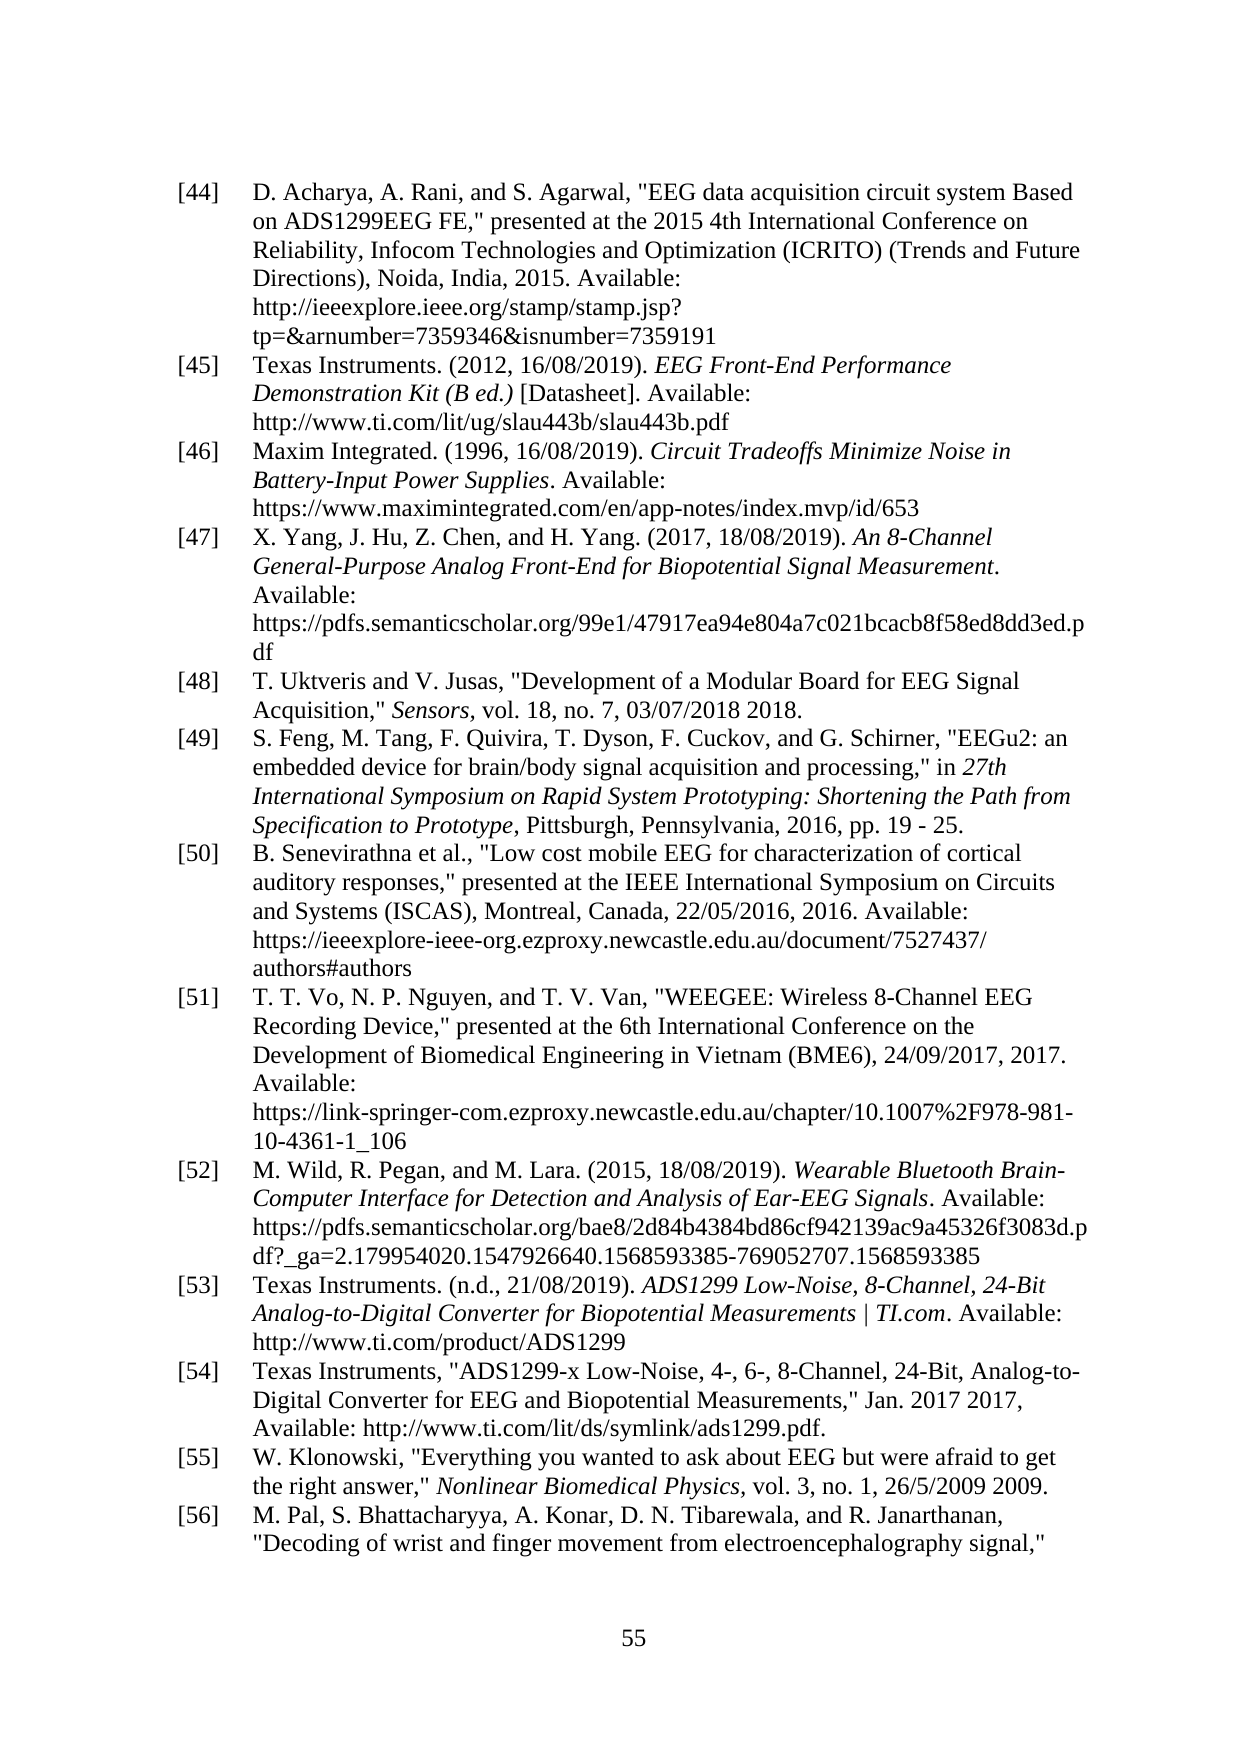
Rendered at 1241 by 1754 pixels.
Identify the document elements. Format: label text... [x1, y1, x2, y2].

text [45] Texas Instruments. (2012, 16/08/2019). EEG Front-End Performance Demonstration Kit (B ed.) [Datasheet]. Available: http://www.ti.com/lit/ug/slau443b/slau443b.pdf [177, 350, 1090, 436]
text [177, 1500, 1090, 1557]
text [54] Texas Instruments, "ADS1299-x Low-Noise, 4-, 6-, 8-Channel, 24-Bit, Analog-to-Digital Converter for EEG and Biopotential Measurements," Jan. 2017 2017, Available: http://www.ti.com/lit/ds/symlink/ads1299.pdf. [177, 1356, 1090, 1442]
text [55] W. Klonowski, "Everything you wanted to ask about EEG but were afraid to get the right answer," Nonlinear Biomedical Physics, vol. 3, no. 1, 26/5/2009 2009. [177, 1442, 1090, 1500]
text [47] X. Yang, J. Hu, Z. Chen, and H. Yang. (2017, 18/08/2019). An 8-Channel General-Purpose Analog Front-End for Biopotential Signal Measurement. Available: https://pdfs.semanticscholar.org/99e1/47917ea94e804a7c021bcacb8f58ed8dd3ed.pdf [177, 522, 1090, 666]
text [49] S. Feng, M. Tang, F. Quivira, T. Dyson, F. Cuckov, and G. Schirner, "EEGu2: an embedded device for brain/body signal acquisition and processing," in 27th International Symposium on Rapid System Prototyping: Shortening the Path from Specification to Prototype, Pittsburgh, Pennsylvania, 2016, pp. 19 - 25. [177, 723, 1090, 838]
text [52] M. Wild, R. Pegan, and M. Lara. (2015, 18/08/2019). Wearable Bluetooth Brain-Computer Interface for Detection and Analysis of Ear-EEG Signals. Available: https://pdfs.semanticscholar.org/bae8/2d84b4384bd86cf942139ac9a45326f3083d.pdf?_ga=2.179954020.1547926640.1568593385-769052707.1568593385 [177, 1155, 1090, 1270]
text [44] D. Acharya, A. Rani, and S. Agarwal, "EEG data acquisition circuit system Based on ADS1299EEG FE," presented at the 2015 4th International Conference on Reliability, Infocom Technologies and Optimization (ICRITO) (Trends and Future Directions), Noida, India, 2015. Available: http://ieeexplore.ieee.org/stamp/stamp.jsp?tp=&arnumber=7359346&isnumber=7359191 [177, 177, 1090, 350]
text [50] B. Senevirathna et al., "Low cost mobile EEG for characterization of cortical auditory responses," presented at the IEEE International Symposium on Circuits and Systems (ISCAS), Montreal, Canada, 22/05/2016, 2016. Available: https://ieeexplore-ieee-org.ezproxy.newcastle.edu.au/document/7527437/authors#authors [177, 838, 1090, 982]
text [48] T. Uktveris and V. Jusas, "Development of a Modular Board for EEG Signal Acquisition," Sensors, vol. 18, no. 7, 03/07/2018 2018. [177, 666, 1090, 723]
text [51] T. T. Vo, N. P. Nguyen, and T. V. Van, "WEEGEE: Wireless 8-Channel EEG Recording Device," presented at the 6th International Conference on the Development of Biomedical Engineering in Vietnam (BME6), 24/09/2017, 2017. Available: https://link-springer-com.ezproxy.newcastle.edu.au/chapter/10.1007%2F978-981-10-4361-1_106 [177, 982, 1090, 1155]
text [46] Maxim Integrated. (1996, 16/08/2019). Circuit Tradeoffs Minimize Noise in Battery-Input Power Supplies. Available: https://www.maximintegrated.com/en/app-notes/index.mvp/id/653 [177, 436, 1090, 522]
text [53] Texas Instruments. (n.d., 21/08/2019). ADS1299 Low-Noise, 8-Channel, 24-Bit Analog-to-Digital Converter for Biopotential Measurements | TI.com. Available: http://www.ti.com/product/ADS1299 [177, 1270, 1090, 1356]
